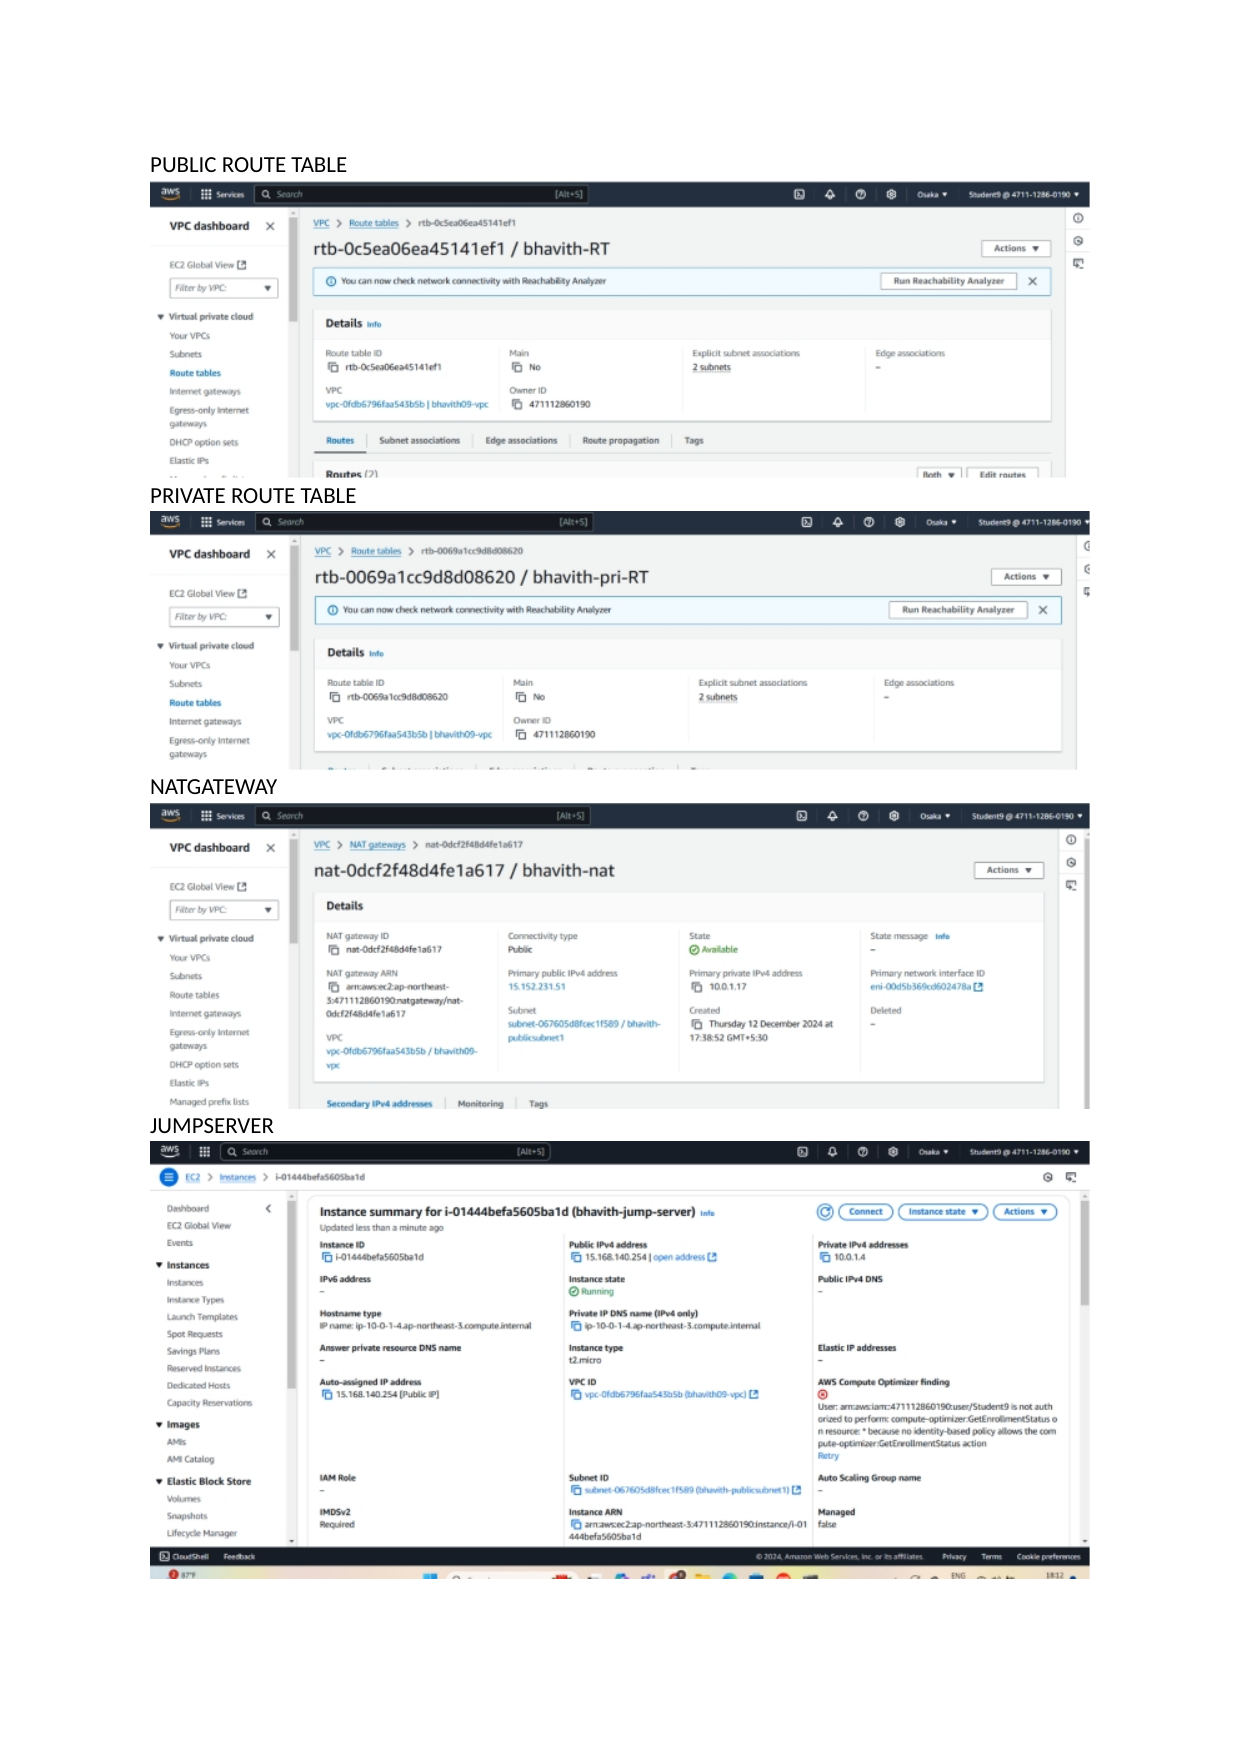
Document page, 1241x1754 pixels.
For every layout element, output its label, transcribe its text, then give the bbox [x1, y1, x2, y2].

text PUBLIC ROUTE TABLEPRIVATE ROUTE TABLENATGATEWAYJUMPSERVERTARGET GROUP [150, 150, 1090, 180]
text PUBLIC ROUTE TABLEPRIVATE ROUTE TABLENATGATEWAYJUMPSERVERTARGET GROUP [150, 479, 1090, 511]
picture [150, 802, 1090, 1109]
picture [150, 180, 1090, 479]
picture [150, 1141, 1090, 1579]
picture [150, 511, 1090, 771]
text PUBLIC ROUTE TABLEPRIVATE ROUTE TABLENATGATEWAYJUMPSERVERTARGET GROUP [150, 771, 1090, 802]
text PUBLIC ROUTE TABLEPRIVATE ROUTE TABLENATGATEWAYJUMPSERVERTARGET GROUP [150, 1109, 1090, 1141]
